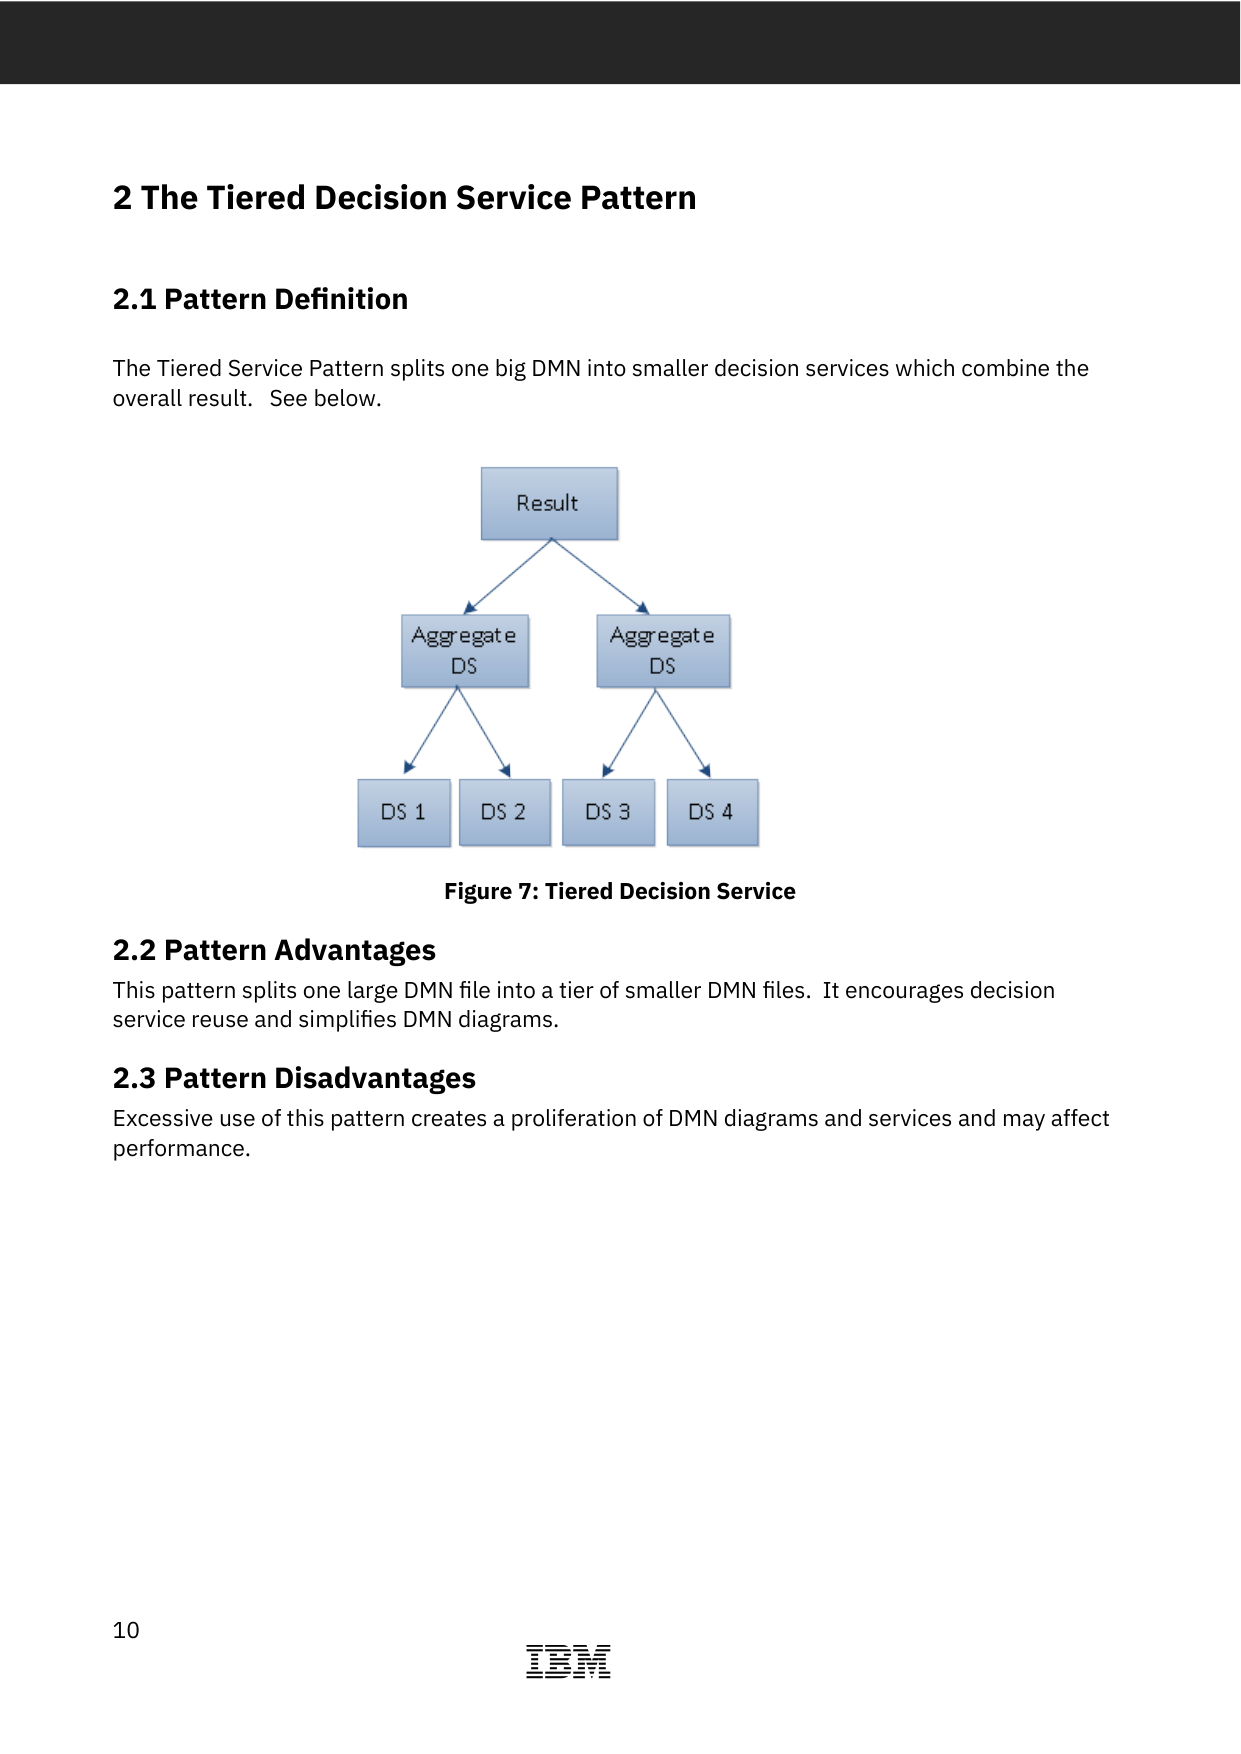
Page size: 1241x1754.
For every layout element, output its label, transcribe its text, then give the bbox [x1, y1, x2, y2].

subtitle Pattern Definition [112, 279, 1128, 317]
text Excessive use of this pattern creates a proliferation of DMN diagrams and services and may affect performance. [112, 1103, 1128, 1163]
subtitle Pattern Disadvantages [112, 1059, 1128, 1097]
text The Tiered Service Pattern splits one big DMN into smaller decision services which combine the overall result. See below. [112, 353, 1128, 413]
subtitle The Tiered Decision Service Pattern [112, 175, 1128, 218]
picture [526, 1645, 611, 1679]
text This pattern splits one large DMN file into a tier of smaller DMN files. It encourages decision service reuse and simplifies DMN diagrams. [112, 974, 1128, 1034]
subtitle Pattern Advantages [112, 930, 1128, 968]
